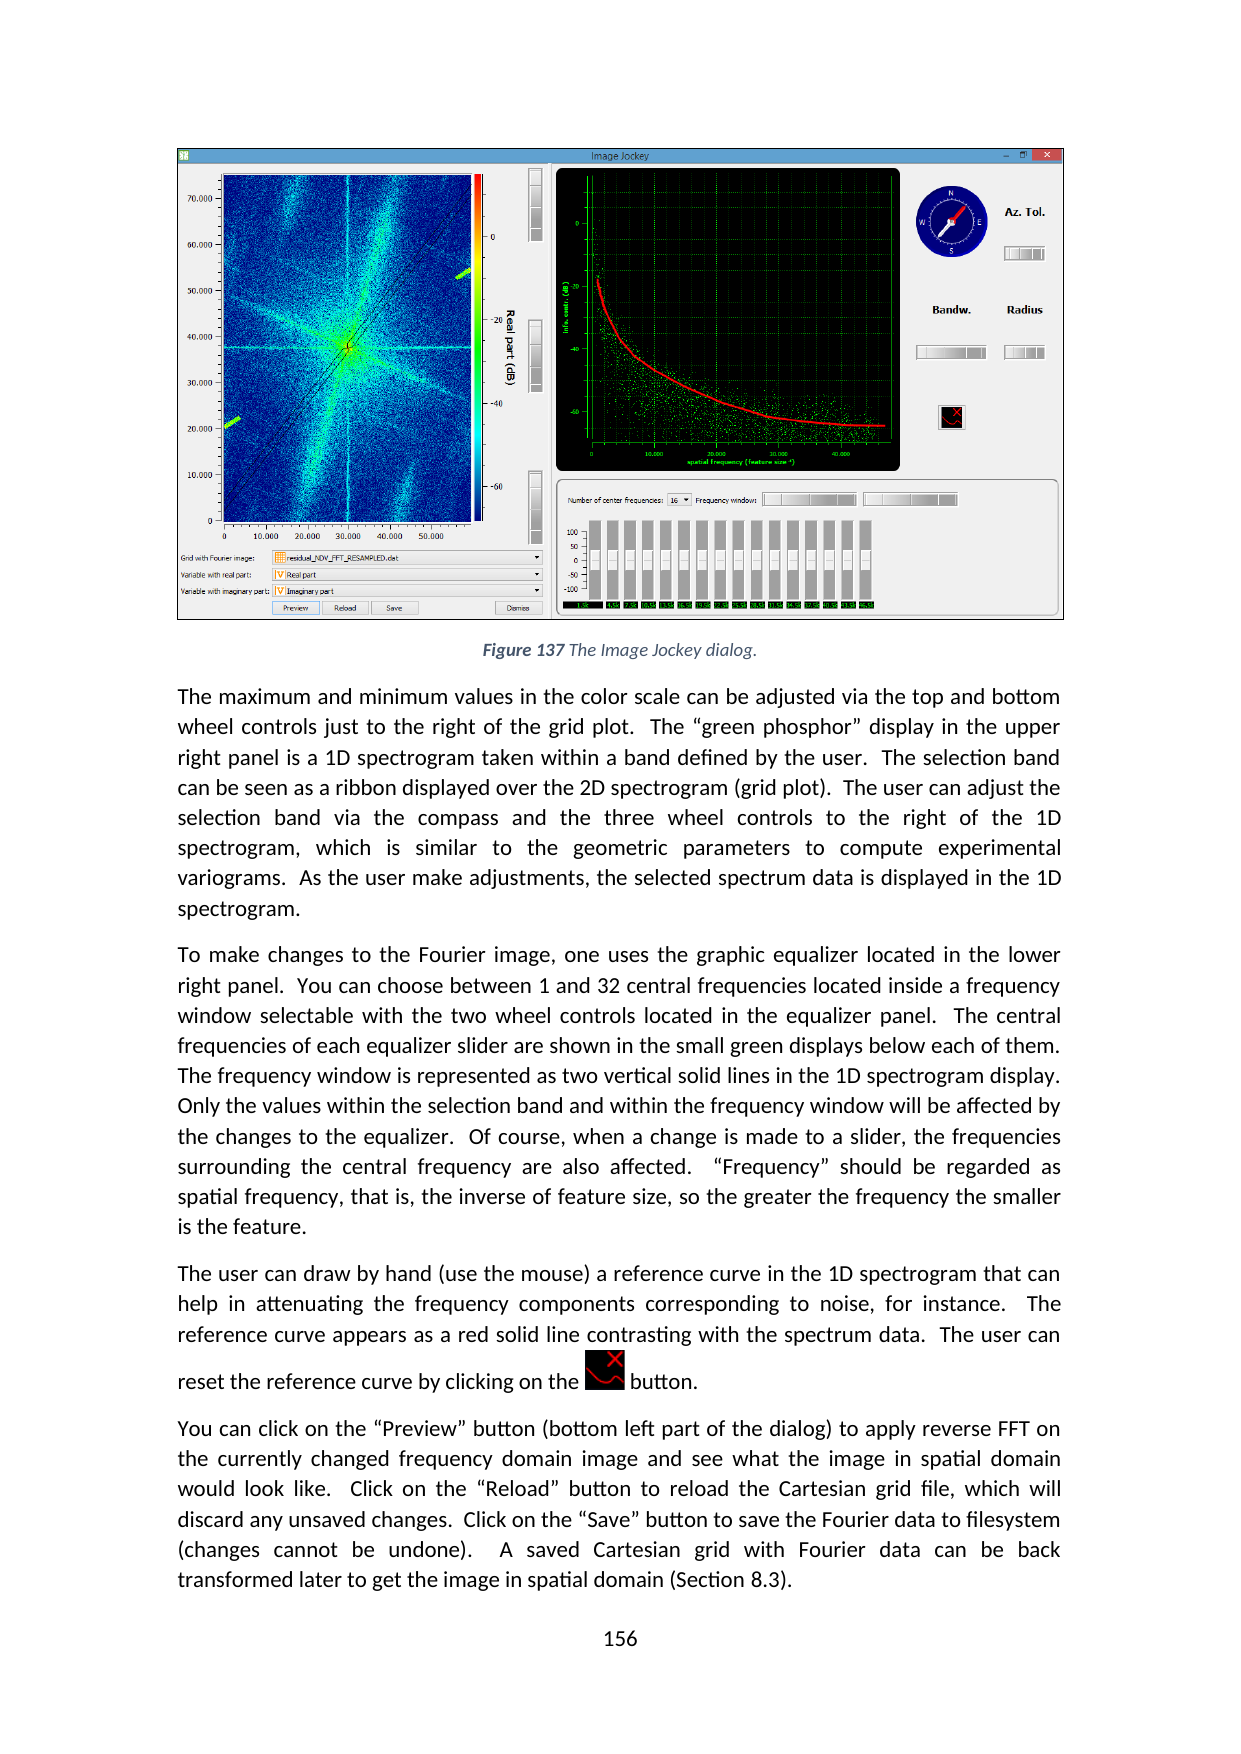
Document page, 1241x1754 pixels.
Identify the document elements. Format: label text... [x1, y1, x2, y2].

text Figure 137 The Image Jockey dialog. [177, 638, 1063, 661]
text You can click on the “Preview” button (bottom left part of the dialog) to apply reverse FFT on the currently changed frequency domain image and see what the image in spatial domain would look like. Click on the “Reload” button to reload the Cartesian grid file, which will discard any unsaved changes. Click on the “Save” button to save the Fourier data to filesystem (changes cannot be undone). A saved Cartesian grid with Fourier data can be back transformed later to get the image in spatial domain (Section 8.3). [177, 1414, 1063, 1593]
picture [585, 1350, 625, 1390]
text The maximum and minimum values in the color scale can be adjusted via the top and bottom wheel controls just to the right of the grid plot. The “green phosphor” display in the upper right panel is a 1D spectrogram taken within a band defined by the user. The selection band can be seen as a ribbon displayed over the 2D spectrogram (grid plot). The user can adjust the selection band via the compass and the three wheel controls to the right of the 1D spectrogram, which is similar to the geometric parameters to compute experimental variograms. As the user make adjustments, the selected spectrum data is displayed in the 1D spectrogram. [177, 682, 1063, 922]
picture [178, 149, 1063, 619]
text The user can draw by hand (use the mouse) a reference curve in the 1D spectrogram that can help in attenuating the frequency components corresponding to noise, for instance. The reference curve appears as a red solid line contrasting with the spectrum data. The user can reset the reference curve by clicking on the button. [177, 1259, 1063, 1395]
text To make changes to the Fourier image, one uses the graphic equalizer located in the lower right panel. You can choose between 1 and 32 central frequencies located inside a frequency window selectable with the two wheel controls located in the equalizer panel. The central frequencies of each equalizer slider are shown in the small green displays below each of them. The frequency window is represented as two vertical solid lines in the 1D spectrogram display. Only the values within the selection band and within the frequency window will be affected by the changes to the equalizer. Of course, when a change is made to a slider, the frequencies surrounding the central frequency are also affected. “Frequency” should be regarded as spatial frequency, that is, the inverse of feature size, so the greater the frequency the smaller is the feature. [177, 941, 1063, 1241]
